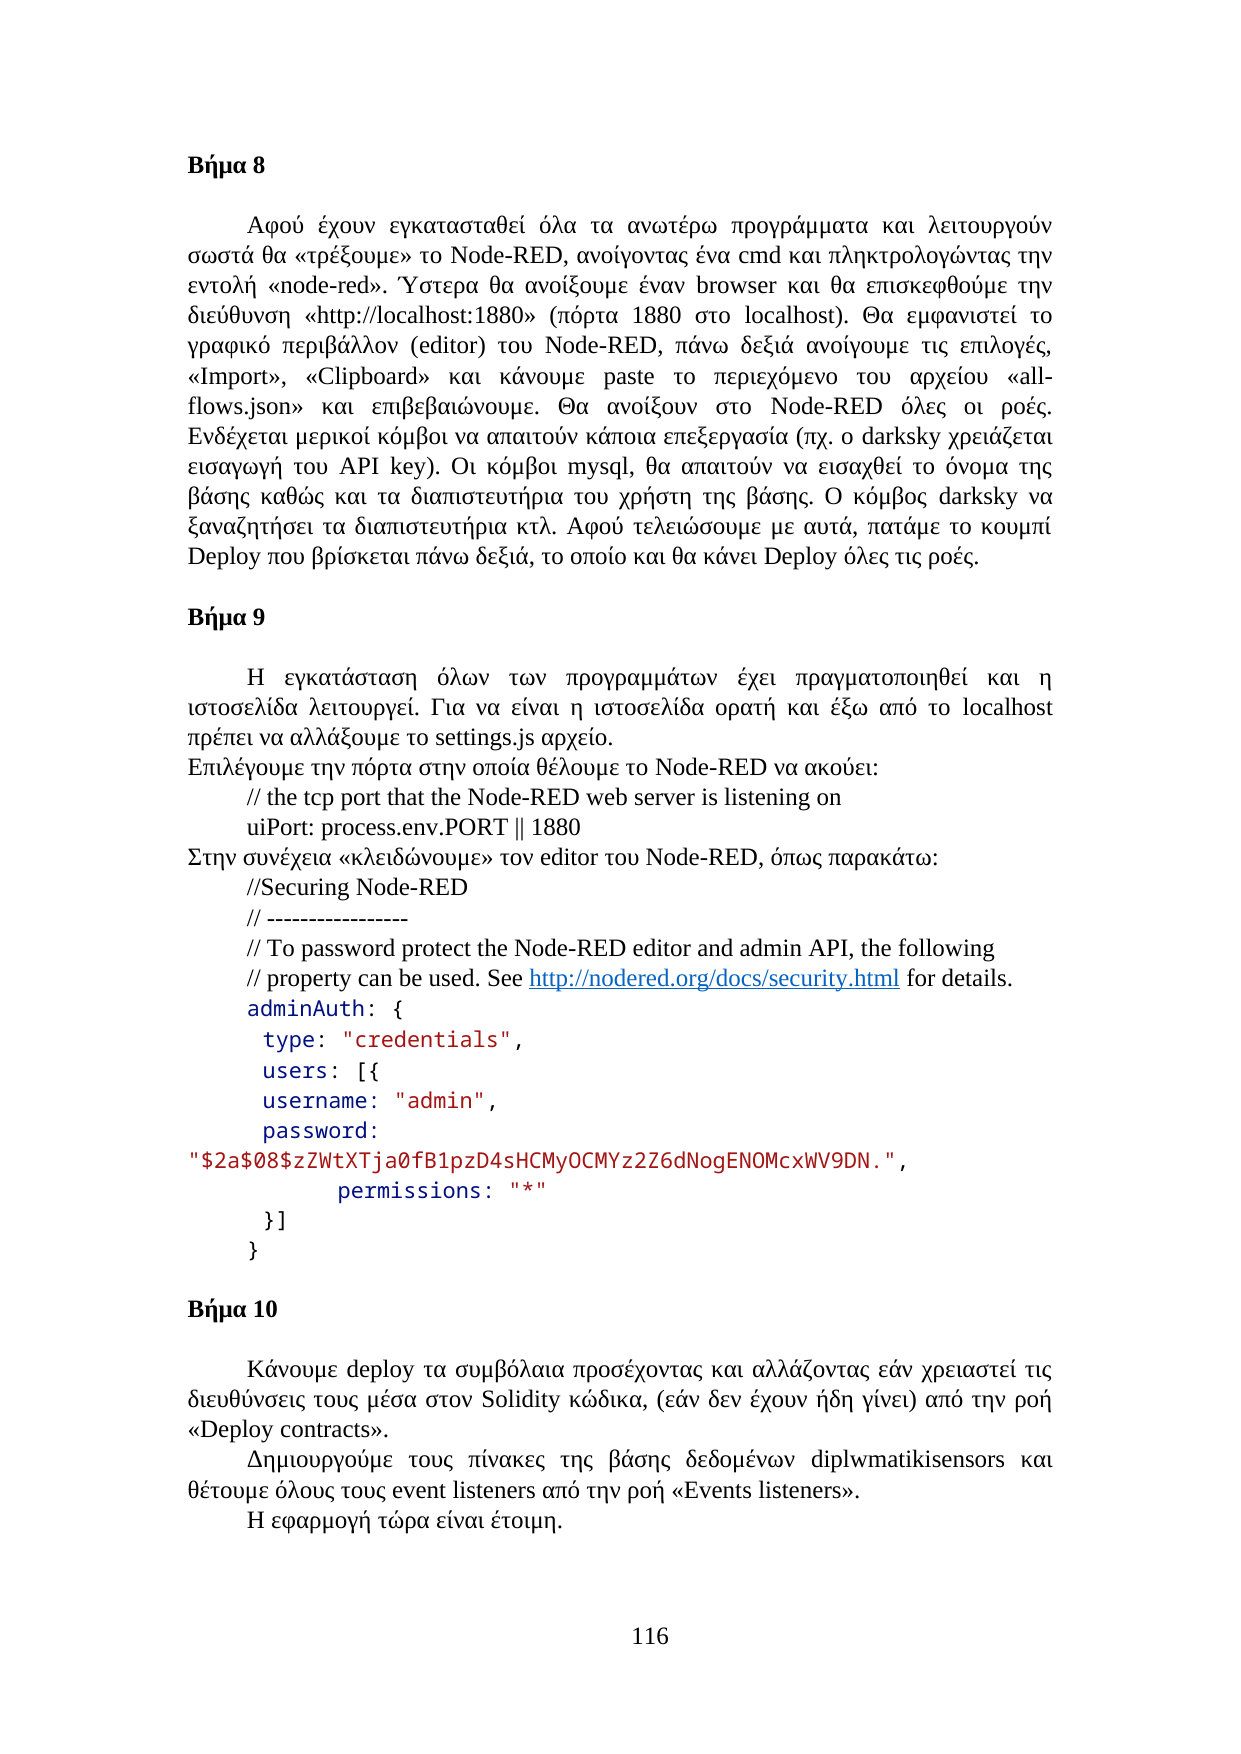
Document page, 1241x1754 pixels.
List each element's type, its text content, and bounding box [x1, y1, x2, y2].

text Επιλέγουμε την πόρτα στην οποία θέλουμε το Node-RED να ακούει: [187, 752, 1053, 781]
text adminAuth: { [187, 993, 1053, 1023]
text Βήμα 8 [187, 150, 1053, 179]
text // To password protect the Node-RED editor and admin API, the following [187, 933, 1053, 961]
text // ----------------- [187, 903, 1053, 931]
text username: "admin", [187, 1085, 1053, 1115]
text Η εφαρμογή τώρα είναι έτοιμη. [187, 1505, 1053, 1533]
text Στην συνέχεια «κλειδώνουμε» τον editor του Node-RED, όπως παρακάτω: [187, 842, 1053, 871]
text Δημιουργούμε τους πίνακες της βάσης δεδομένων diplwmatikisensors και θέτουμε όλους τους event listeners από την ροή «Events listeners». [187, 1444, 1053, 1503]
text type: "credentials", [187, 1024, 1053, 1054]
text // the tcp port that the Node-RED web server is listening on [187, 782, 1053, 811]
text uiPort: process.env.PORT || 1880 [187, 812, 1053, 841]
text Βήμα 9 [187, 602, 1053, 630]
text password: "$2a$08$zZWtXTja0fB1pzD4sHCMyOCMYz2Z6dNogENOMcxWV9DN.", [187, 1115, 1053, 1174]
text // property can be used. See http://nodered.org/docs/security.html for details. [187, 963, 1053, 992]
text }] [187, 1204, 1053, 1234]
text Αφού έχουν εγκατασταθεί όλα τα ανωτέρω προγράμματα και λειτουργούν σωστά θα «τρέξουμε» το Node-RED, ανοίγοντας ένα cmd και πληκτρολογώντας την εντολή «node-red». Ύστερα θα ανοίξουμε έναν browser και θα επισκεφθούμε την διεύθυνση «http://localhost:1880» (πόρτα 1880 στο localhost). Θα εμφανιστεί το γραφικό περιβάλλον (editor) του Node-RED, πάνω δεξιά ανοίγουμε τις επιλογές, «Import», «Clipboard» και κάνουμε paste το περιεχόμενο του αρχείου «all-flows.json» και επιβεβαιώνουμε. Θα ανοίξουν στο Node-RED όλες οι ροές. Ενδέχεται μερικοί κόμβοι να απαιτούν κάποια επεξεργασία (πχ. ο darksky χρειάζεται εισαγωγή του API key). Οι κόμβοι mysql, θα απαιτούν να εισαχθεί το όνομα της βάσης καθώς και τα διαπιστευτήρια του χρήστη της βάσης. Ο κόμβος darksky να ξαναζητήσει τα διαπιστευτήρια κτλ. Αφού τελειώσουμε με αυτά, πατάμε το κουμπί Deploy που βρίσκεται πάνω δεξιά, το οποίο και θα κάνει Deploy όλες τις ροές. [187, 210, 1053, 570]
text Η εγκατάσταση όλων των προγραμμάτων έχει πραγματοποιηθεί και η ιστοσελίδα λειτουργεί. Για να είναι η ιστοσελίδα ορατή και έξω από το localhost πρέπει να αλλάξουμε το settings.js αρχείο. [187, 662, 1053, 751]
text permissions: "*" [262, 1174, 1053, 1204]
text //Securing Node-RED [187, 872, 1053, 901]
text users: [{ [262, 1055, 1053, 1085]
text } [187, 1234, 1053, 1264]
text Βήμα 10 [187, 1294, 1053, 1323]
text Κάνουμε deploy τα συμβόλαια προσέχοντας και αλλάζοντας εάν χρειαστεί τις διευθύνσεις τους μέσα στον Solidity κώδικα, (εάν δεν έχουν ήδη γίνει) από την ροή «Deploy contracts». [187, 1354, 1053, 1443]
